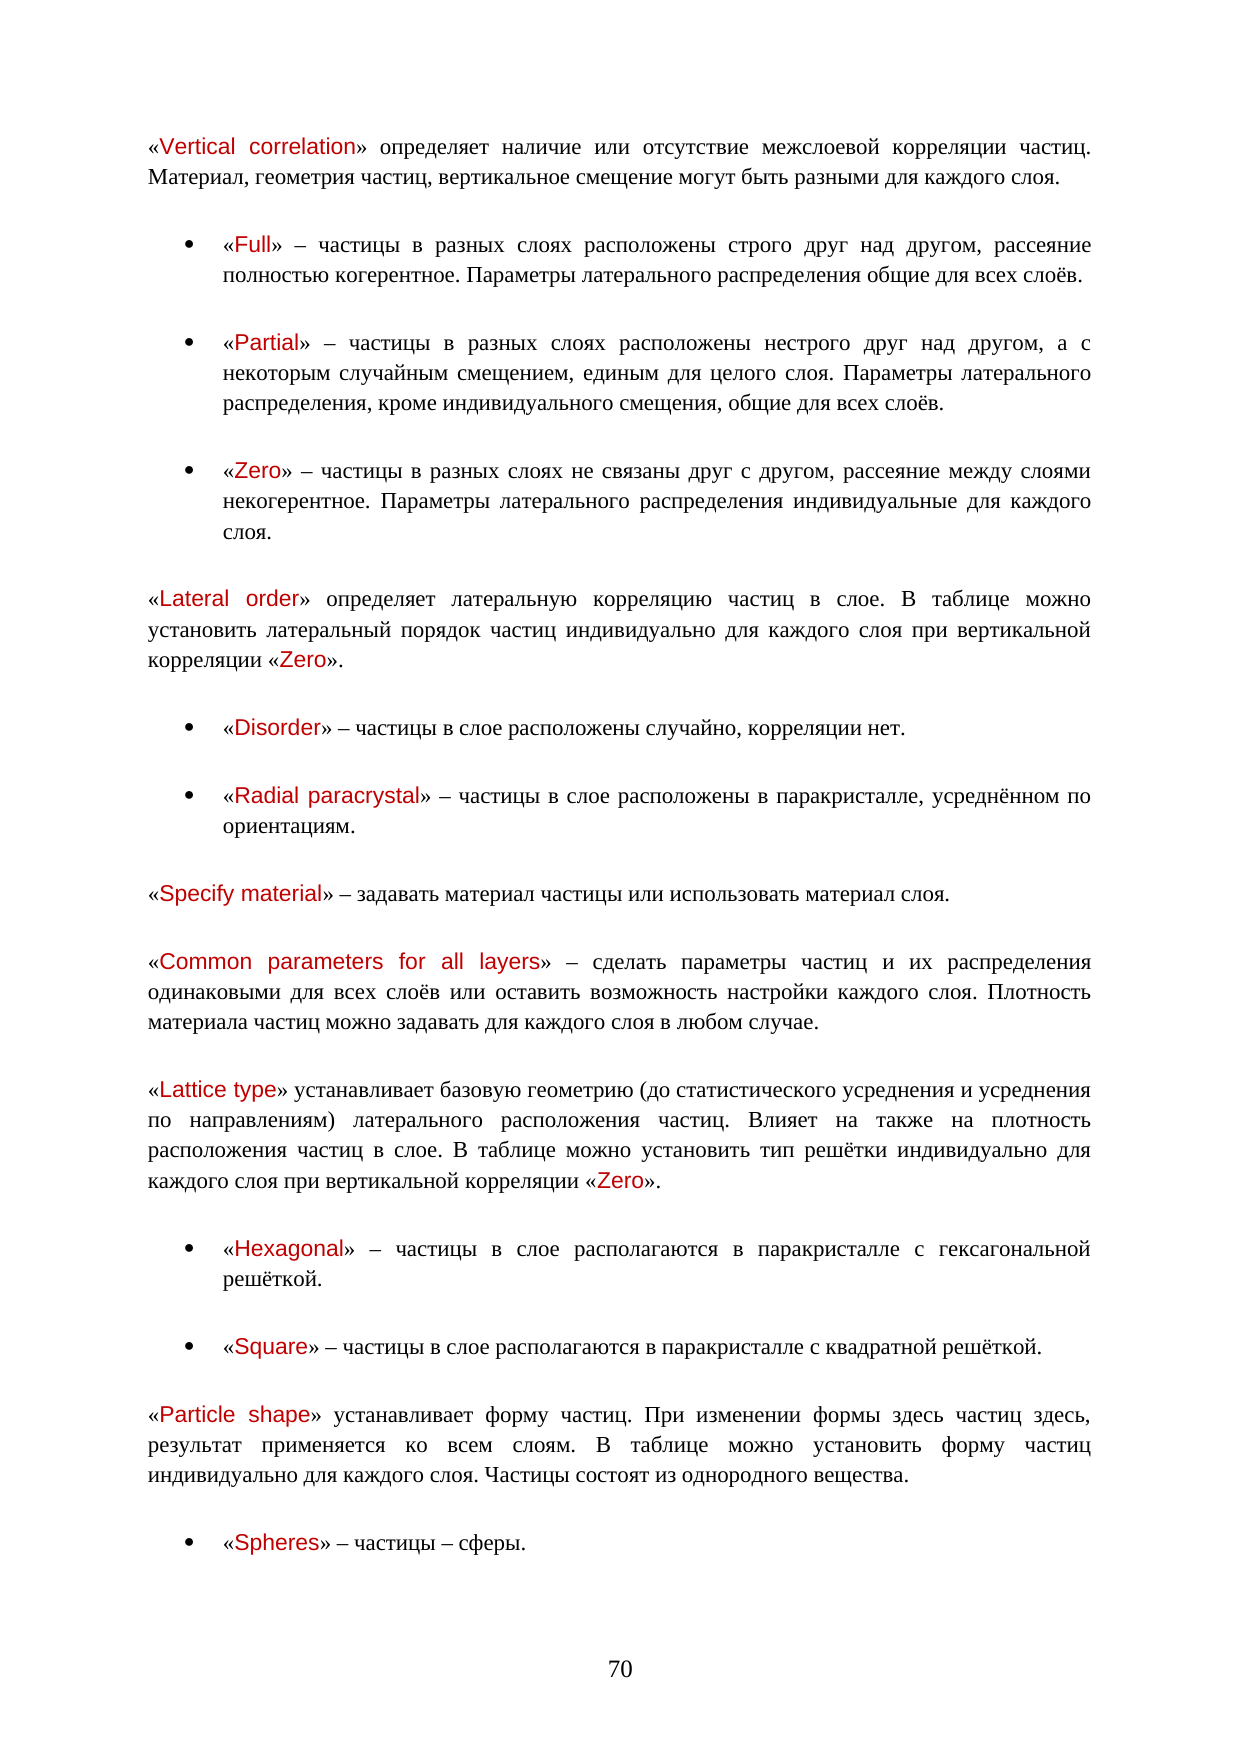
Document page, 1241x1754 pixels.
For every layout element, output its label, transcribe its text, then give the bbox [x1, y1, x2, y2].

list «Zero» – частицы в разных слоях не связаны друг с другом, рассеяние между слоями некогерентное. Параметры латерального распределения индивидуальные для каждого слоя. [185, 457, 1093, 544]
list «Disorder» – частицы в слое расположены случайно, корреляции нет. [185, 714, 1093, 740]
text «Vertical correlation» определяет наличие или отсутствие межслоевой корреляции частиц. Материал, геометрия частиц, вертикальное смещение могут быть разными для каждого слоя. [148, 133, 1093, 189]
text «Lateral order» определяет латеральную корреляцию частиц в слое. В таблице можно установить латеральный порядок частиц индивидуально для каждого слоя при вертикальной корреляции «Zero». [148, 585, 1093, 672]
list «Partial» – частицы в разных слоях расположены нестрого друг над другом, а с некоторым случайным смещением, единым для целого слоя. Параметры латерального распределения, кроме индивидуального смещения, общие для всех слоёв. [185, 329, 1093, 416]
text «Common parameters for all layers» – сделать параметры частиц и их распределения одинаковыми для всех слоёв или оставить возможность настройки каждого слоя. Плотность материала частиц можно задавать для каждого слоя в любом случае. [148, 948, 1093, 1034]
list «Radial paracrystal» – частицы в слое расположены в паракристалле, усреднённом по ориентациям. [185, 782, 1093, 838]
list «Spheres» – частицы – сферы. [185, 1529, 1093, 1555]
text «Lattice type» устанавливает базовую геометрию (до статистического усреднения и усреднения по направлениям) латерального расположения частиц. Влияет на также на плотность расположения частиц в слое. В таблице можно установить тип решётки индивидуально для каждого слоя при вертикальной корреляции «Zero». [148, 1076, 1093, 1193]
text «Specify material» – задавать материал частицы или использовать материал слоя. [148, 880, 1093, 906]
list «Square» – частицы в слое располагаются в паракристалле с квадратной решёткой. [185, 1333, 1093, 1359]
list «Full» – частицы в разных слоях расположены строго друг над другом, рассеяние полностью когерентное. Параметры латерального распределения общие для всех слоёв. [185, 231, 1093, 288]
text «Particle shape» устанавливает форму частиц. При изменении формы здесь частиц здесь, результат применяется ко всем слоям. В таблице можно установить форму частиц индивидуально для каждого слоя. Частицы состоят из однородного вещества. [148, 1401, 1093, 1487]
list «Hexagonal» – частицы в слое располагаются в паракристалле с гексагональной решёткой. [185, 1234, 1093, 1291]
